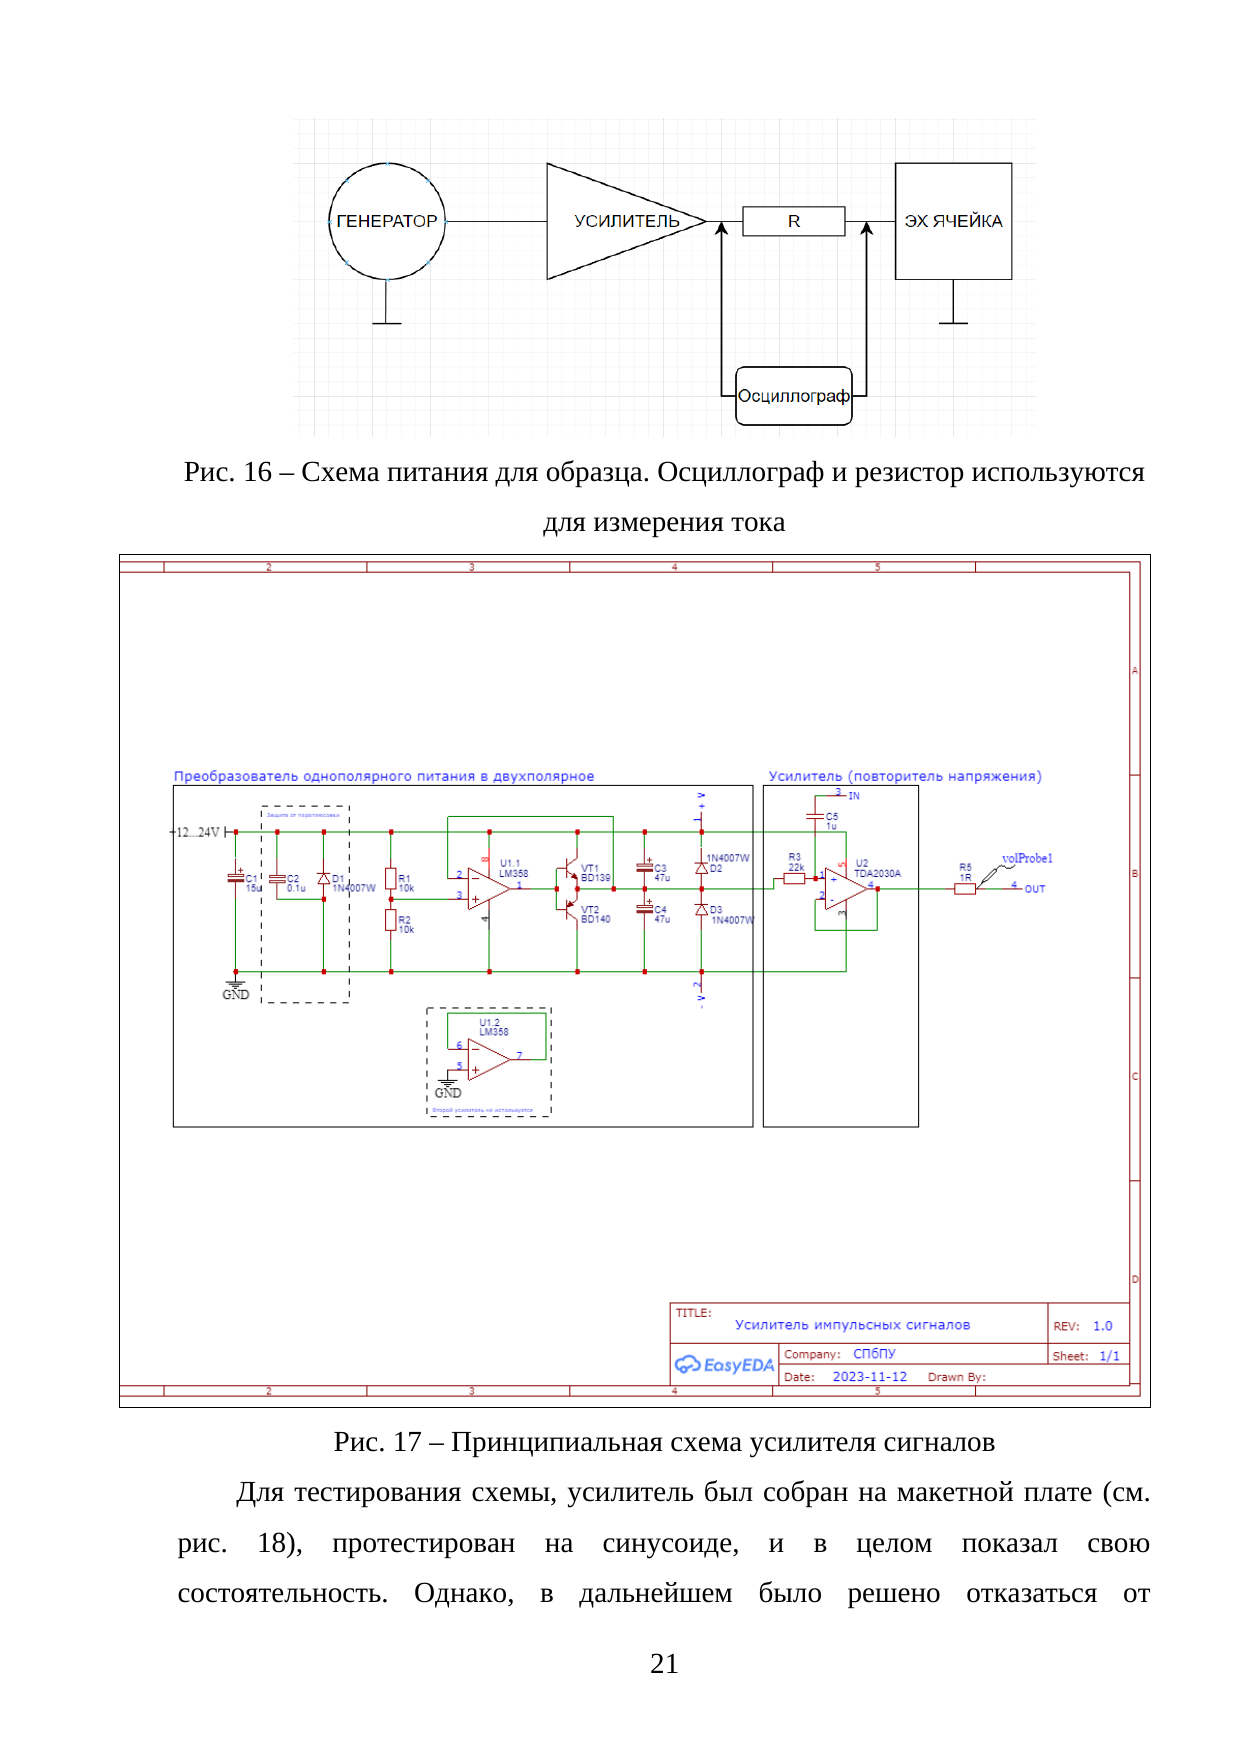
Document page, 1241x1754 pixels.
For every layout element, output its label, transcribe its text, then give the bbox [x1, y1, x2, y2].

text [177, 1474, 1152, 1609]
picture [120, 555, 1150, 1407]
picture [293, 118, 1036, 437]
text Рис. 17 – Принципиальная схема усилителя сигналов [177, 1424, 1152, 1458]
text Рис. 16 – Схема питания для образца. Осциллограф и резистор используются для измерения тока [177, 454, 1152, 537]
